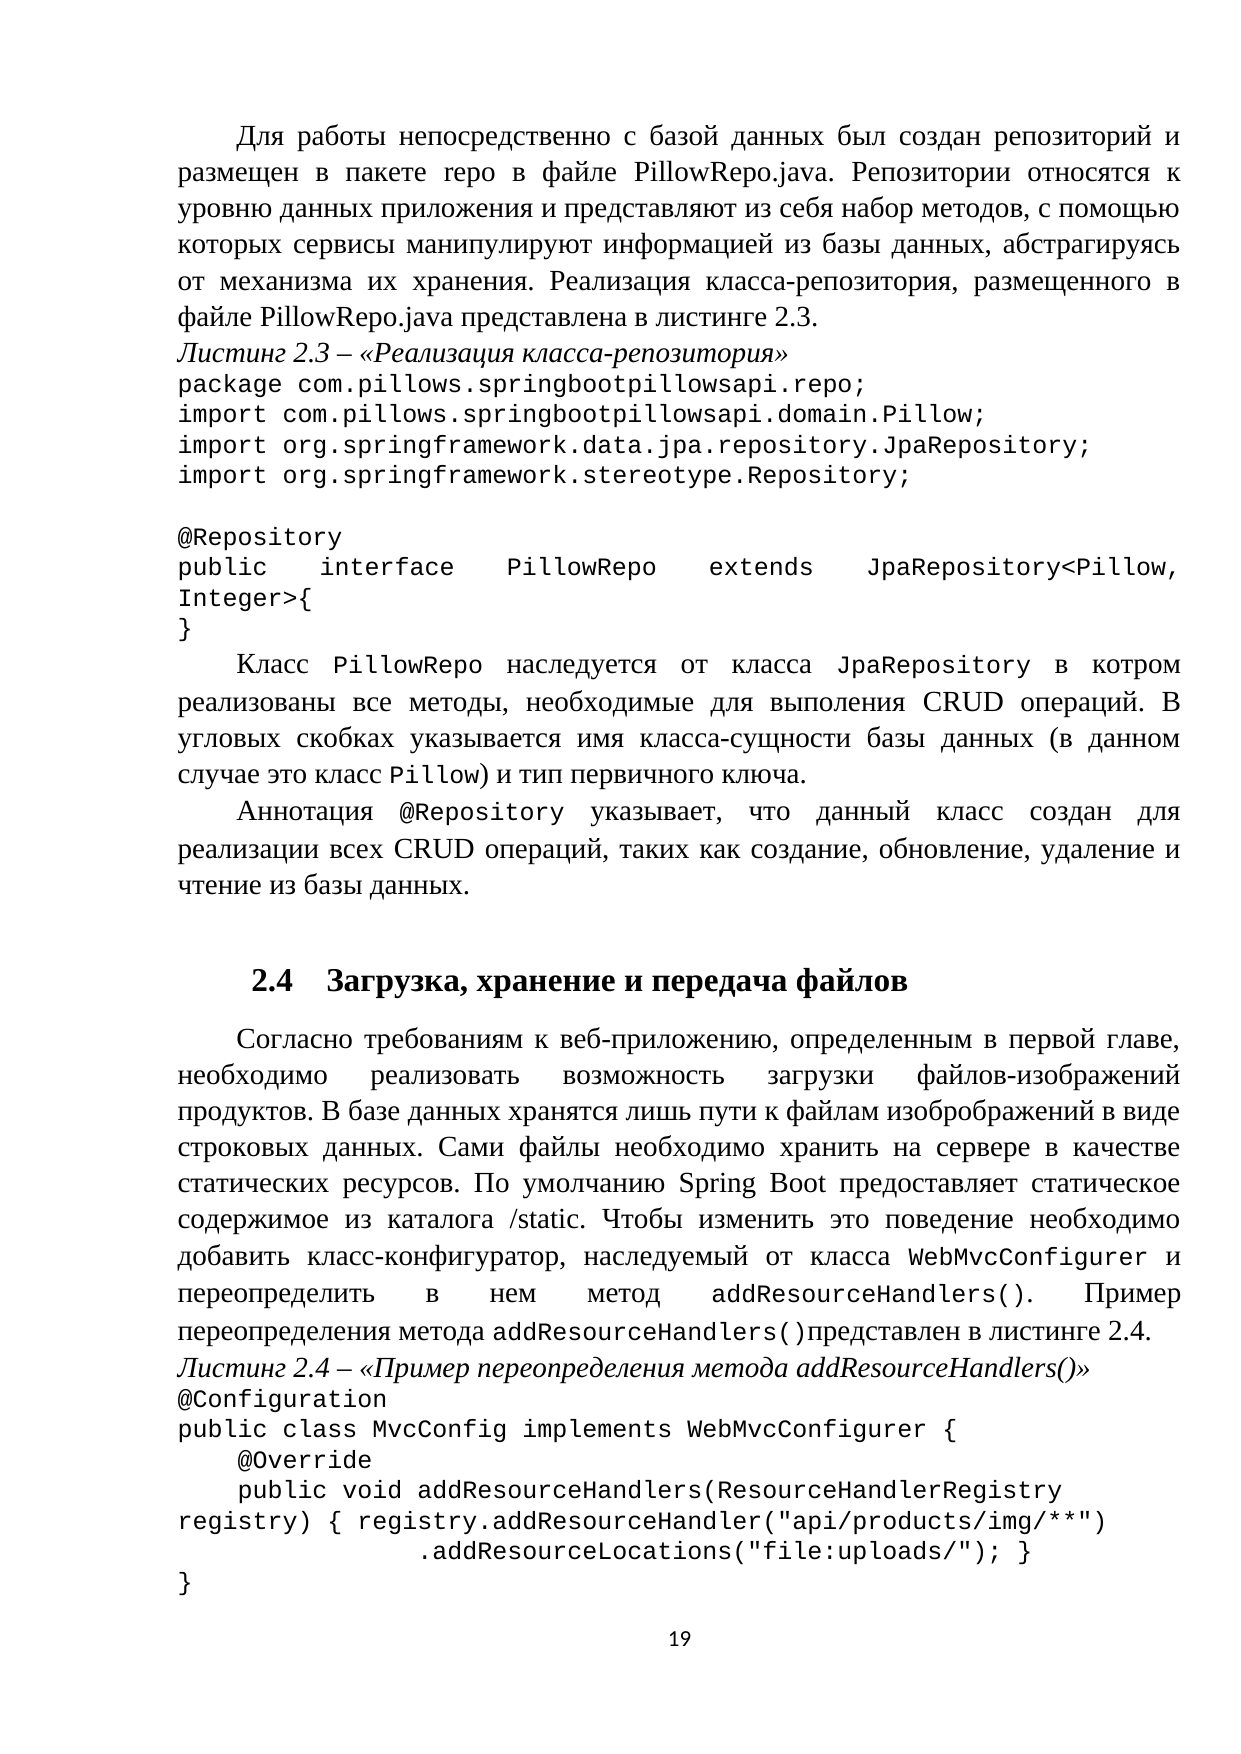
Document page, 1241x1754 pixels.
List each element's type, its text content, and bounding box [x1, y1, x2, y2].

text Листинг 2.3 – «Реализация класса-репозитория» [177, 335, 1181, 368]
text } [177, 1569, 1181, 1598]
text .addResourceLocations("file:uploads/"); } [177, 1539, 1181, 1567]
text Листинг 2.4 – «Пример переопределения метода addResourceHandlers()» [177, 1350, 1181, 1384]
text import org.springframework.stereotype.Repository; [177, 463, 1181, 491]
text public interface PillowRepo extends JpaRepository<Pillow, Integer>{ [177, 555, 1181, 614]
text Аннотация @Repository указывает, что данный класс создан для реализации всех CRUD операций, таких как создание, обновление, удаление и чтение из базы данных. [177, 793, 1181, 901]
text @Configuration [177, 1386, 1181, 1414]
text public void addResourceHandlers(ResourceHandlerRegistry registry) { registry.addResourceHandler("api/products/img/**") [177, 1478, 1181, 1537]
text Согласно требованиям к веб-приложению, определенным в первой главе, необходимо реализовать возможность загрузки файлов-изображений продуктов. В базе данных хранятся лишь пути к файлам изобрображений в виде строковых данных. Сами файлы необходимо хранить на сервере в качестве статических ресурсов. По умолчанию Spring Boot предоставляет статическое содержимое из каталога /static. Чтобы изменить это поведение необходимо добавить класс-конфигуратор, наследуемый от класса WebMvcConfigurer и переопределить в нем метод addResourceHandlers(). Пример переопределения метода addResourceHandlers()представлен в листинге 2.4. [177, 1021, 1181, 1347]
text public class MvcConfig implements WebMvcConfigurer { [177, 1417, 1181, 1445]
text @Override [177, 1447, 1181, 1476]
text import org.springframework.data.jpa.repository.JpaRepository; [177, 432, 1181, 461]
list Загрузка, хранение и передача файлов [251, 960, 1181, 998]
text } [177, 616, 1181, 644]
text Класс PillowRepo наследуется от класса JpaRepository в котром реализованы все методы, необходимые для выполения CRUD операций. В угловых скобках указывается имя класса-сущности базы данных (в данном случае это класс Pillow) и тип первичного ключа. [177, 646, 1181, 791]
text import com.pillows.springbootpillowsapi.domain.Pillow; [177, 402, 1181, 430]
text Для работы непосредственно с базой данных был создан репозиторий и размещен в пакете repo в файле PillowRepo.java. Репозитории относятся к уровню данных приложения и представляют из себя набор методов, с помощью которых сервисы манипулируют информацией из базы данных, абстрагируясь от механизма их хранения. Реализация класса-репозитория, размещенного в файле PillowRepo.java представлена в листинге 2.3. [177, 118, 1181, 332]
text @Repository [177, 524, 1181, 553]
text package com.pillows.springbootpillowsapi.repo; [177, 371, 1181, 399]
